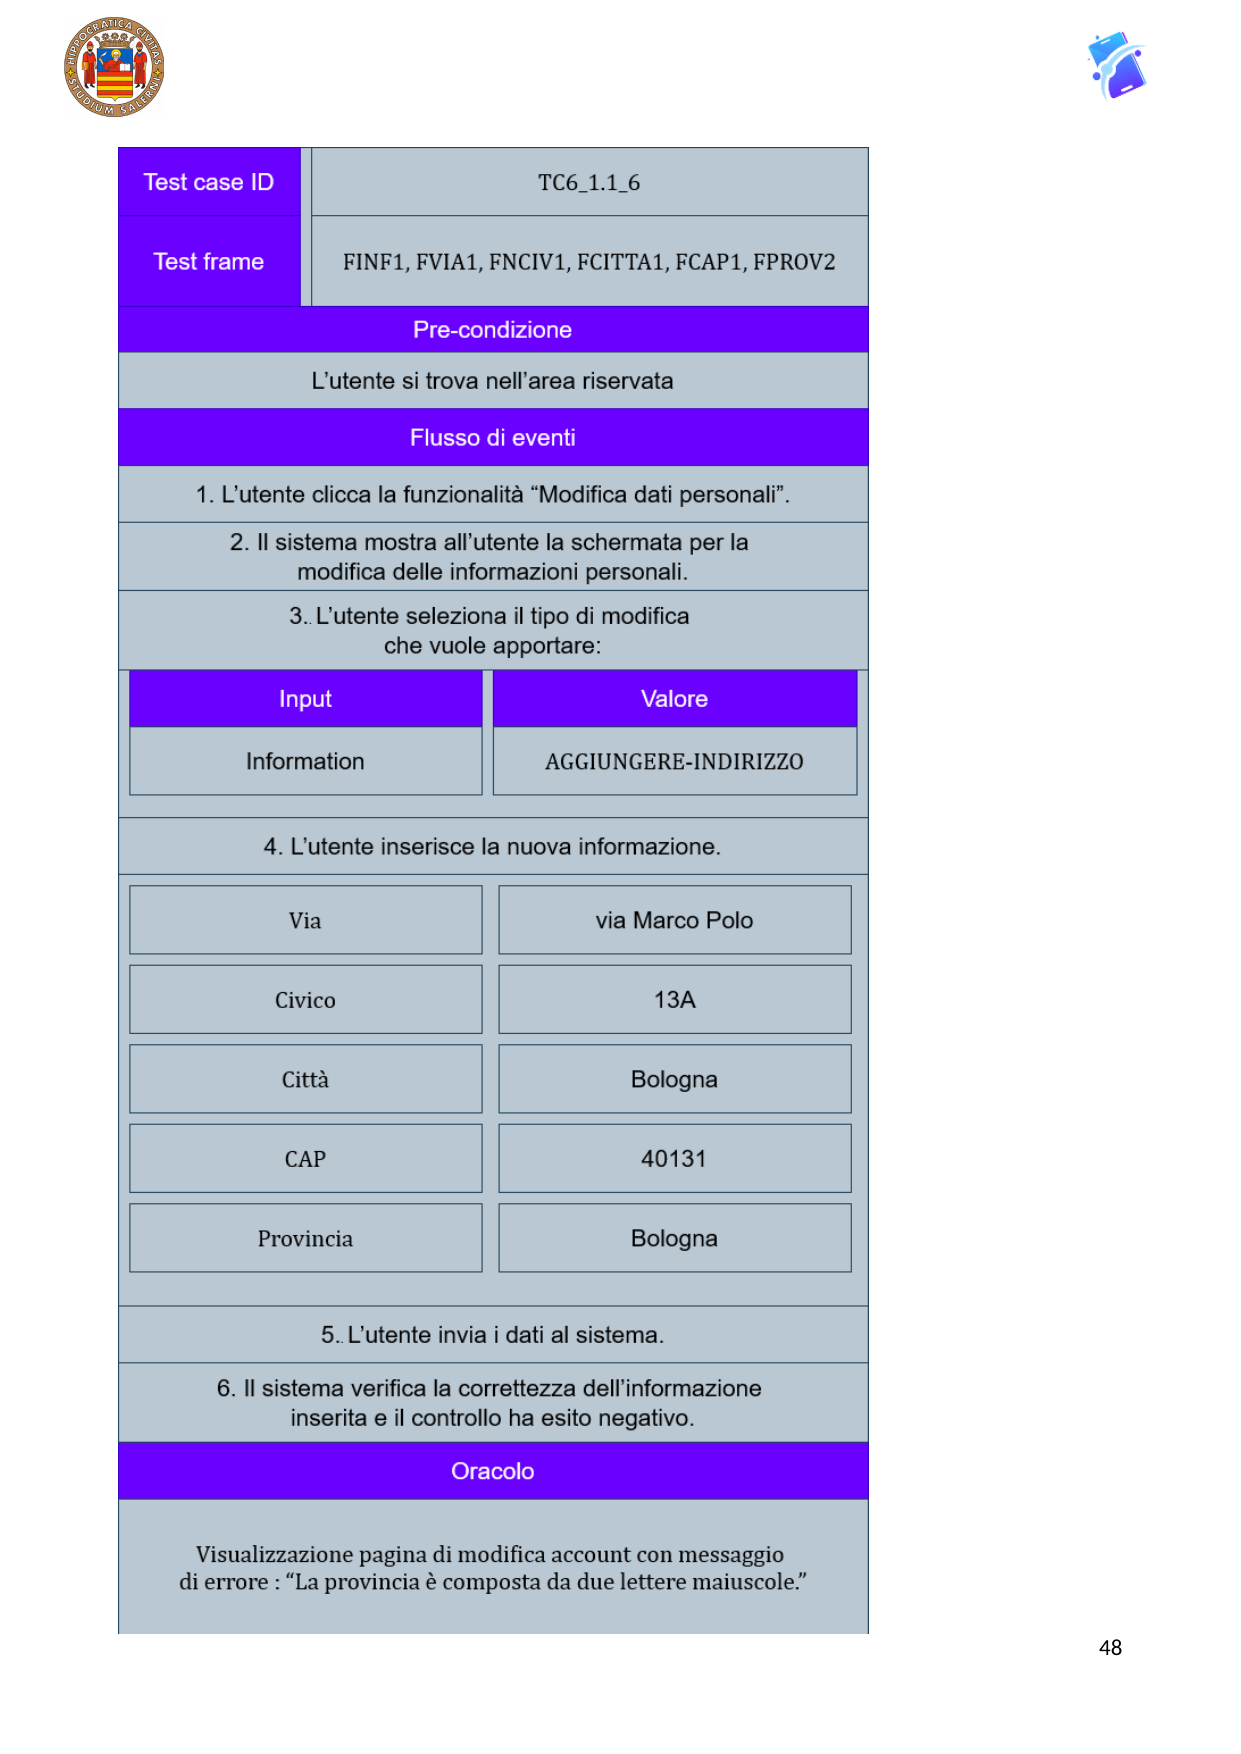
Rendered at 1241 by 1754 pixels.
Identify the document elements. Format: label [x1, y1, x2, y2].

picture [63, 17, 164, 118]
picture [1061, 11, 1174, 133]
picture [118, 147, 869, 1634]
